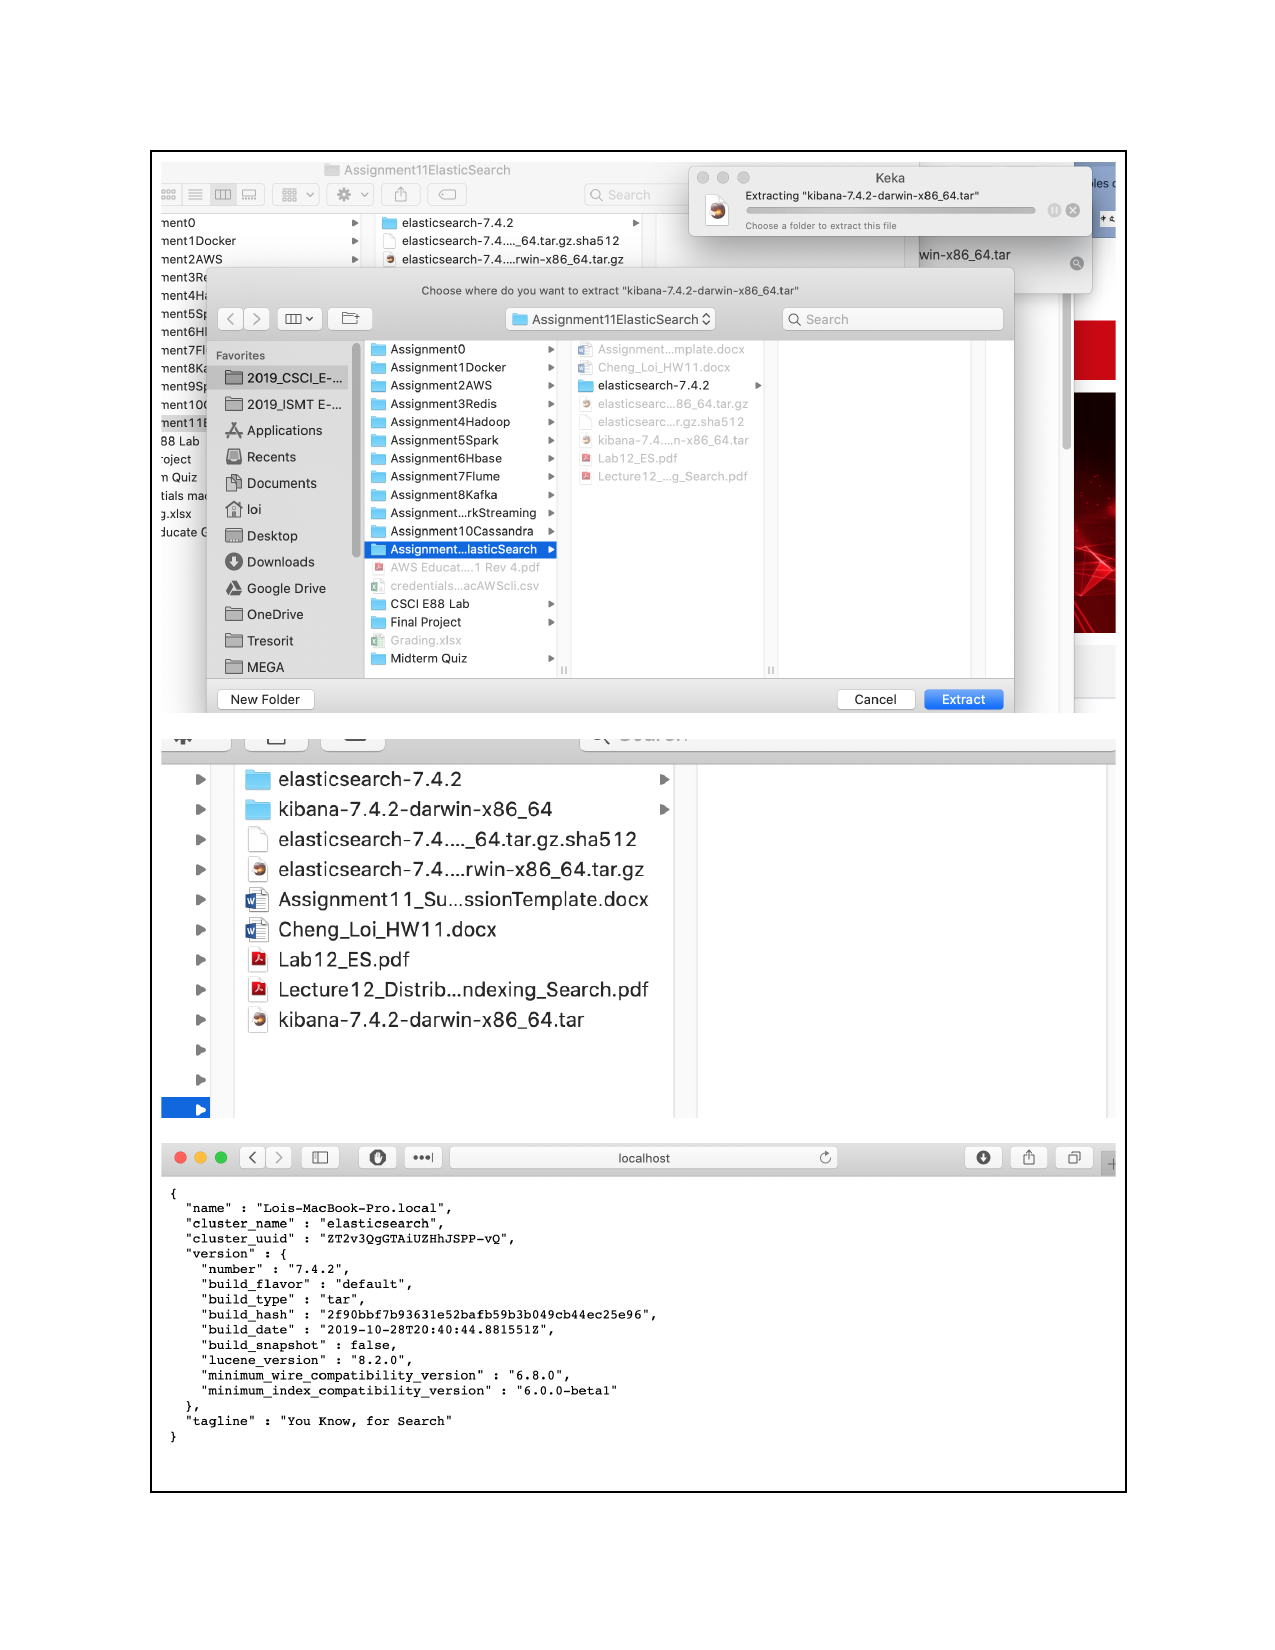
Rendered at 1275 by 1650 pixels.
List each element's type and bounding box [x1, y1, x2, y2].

picture [161, 162, 1116, 713]
picture [161, 1143, 1116, 1455]
table_header [152, 152, 1125, 1491]
picture [161, 739, 1116, 1118]
